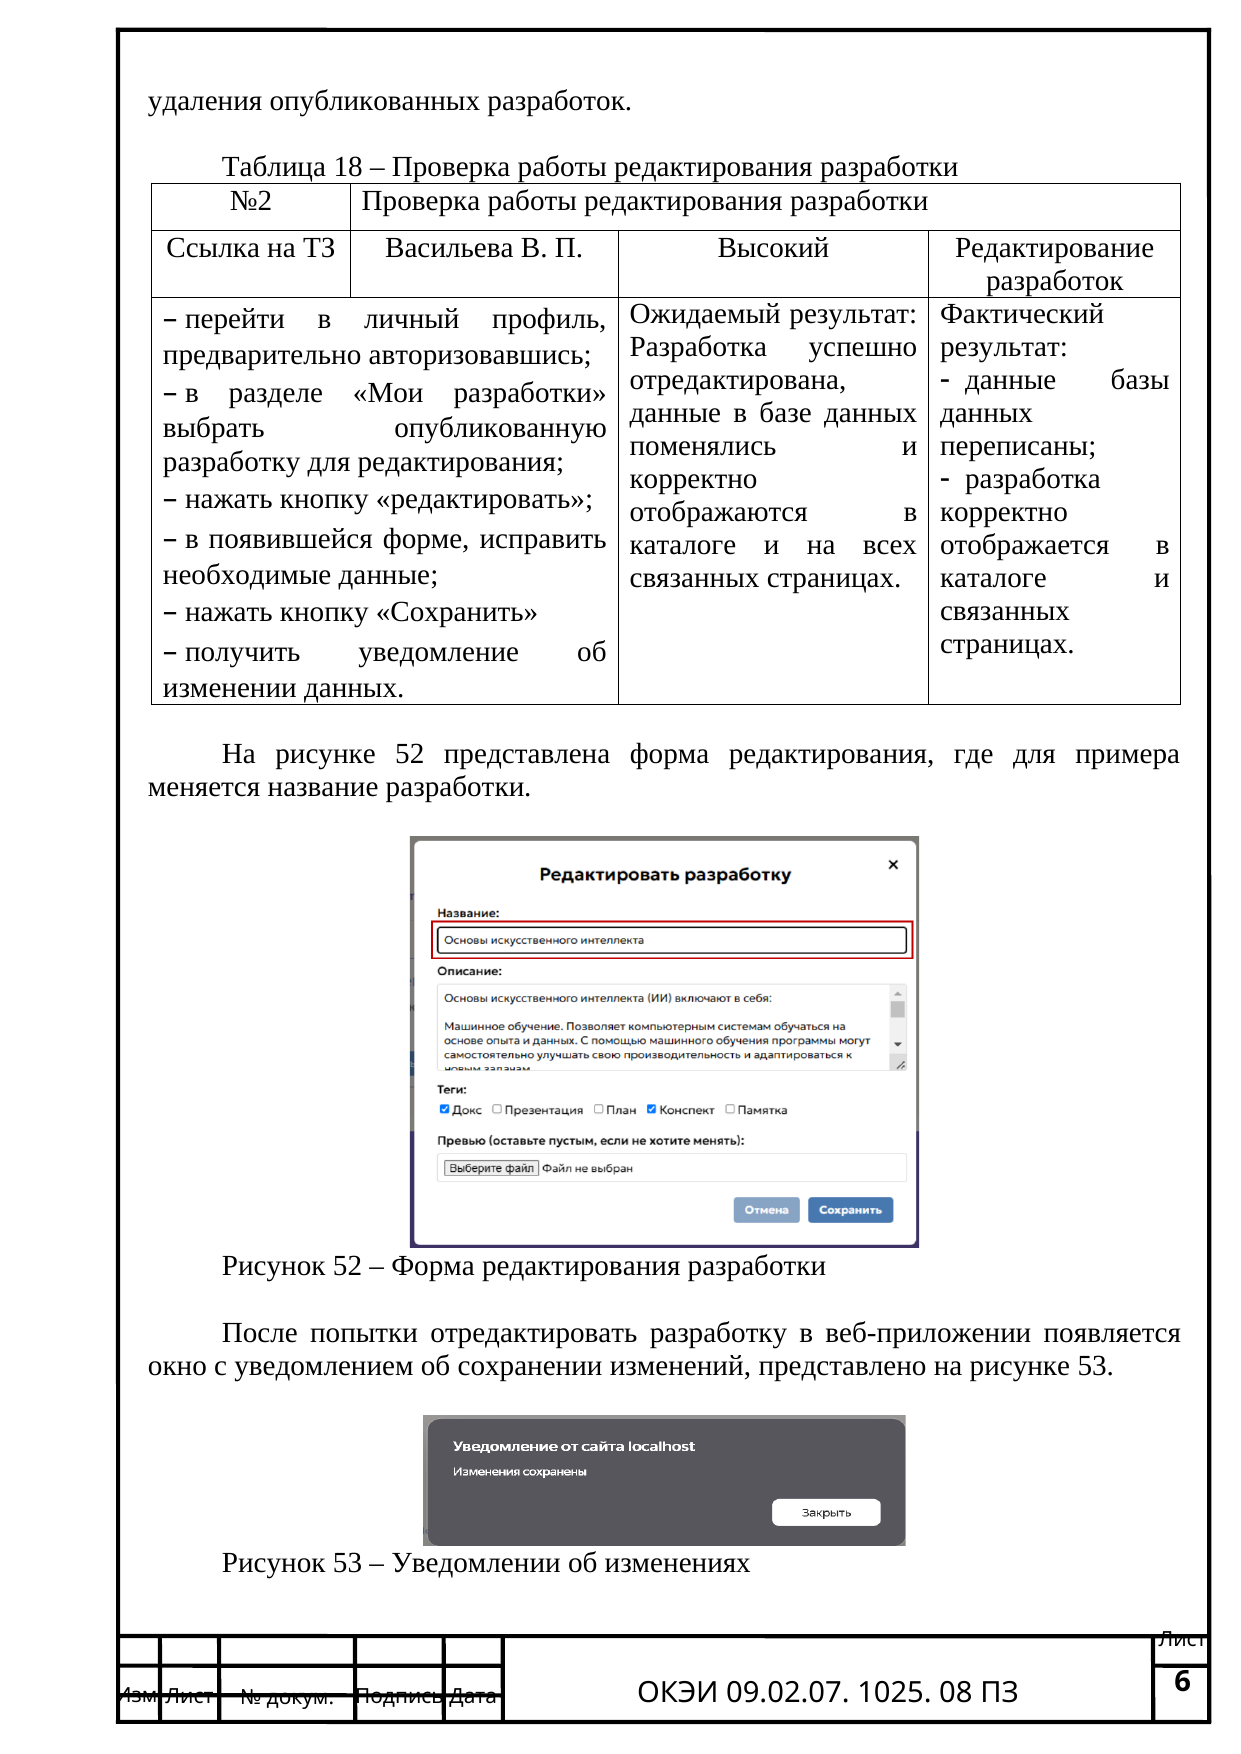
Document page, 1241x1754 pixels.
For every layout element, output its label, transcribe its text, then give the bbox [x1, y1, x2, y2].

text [148, 84, 1181, 117]
table_cell Редактирование разработок [929, 231, 1180, 297]
text Рисунок 52 ‒ Форма редактирования разработки [148, 1248, 1181, 1281]
text На рисунке 52 представлена форма редактирования, где для примера меняется название разработки. [148, 737, 1181, 803]
table_cell Фактический результат: данные базы данных переписаны; разработка корректно отображается в каталоге и связанных страницах. [929, 298, 1180, 703]
table_header №2 [152, 184, 350, 230]
text 3.1 Документация функциональной части 21 [423, 1415, 906, 1546]
table_header Проверка работы редактирования разработки [351, 184, 1180, 230]
table_cell перейти в личный профиль, предварительно авторизовавшись; в разделе «Мои разработки» выбрать опубликованную разработку для редактирования; нажать кнопку «редактировать»; в появившейся форме, исправить необходимые данные; нажать кнопку «Сохранить» получить уведомление об изменении данных. [152, 298, 618, 703]
text После попытки отредактировать разработку в веб-приложении появляется окно с уведомлением об сохранении изменений, представлено на рисунке 53. [148, 1315, 1181, 1382]
table_cell Васильева В. П. [351, 231, 618, 297]
picture [409, 836, 920, 1248]
text Таблица 18 – Проверка работы редактирования разработки [148, 150, 1181, 183]
text Рисунок 53 ‒ Уведомлении об изменениях [148, 1545, 1181, 1579]
table_cell Ссылка на ТЗ [152, 231, 350, 297]
table_cell Ожидаемый результат: Разработка успешно отредактирована, данные в базе данных поменялись и корректно отображаются в каталоге и на всех связанных страницах. [619, 298, 928, 703]
table_cell Высокий [619, 231, 928, 297]
